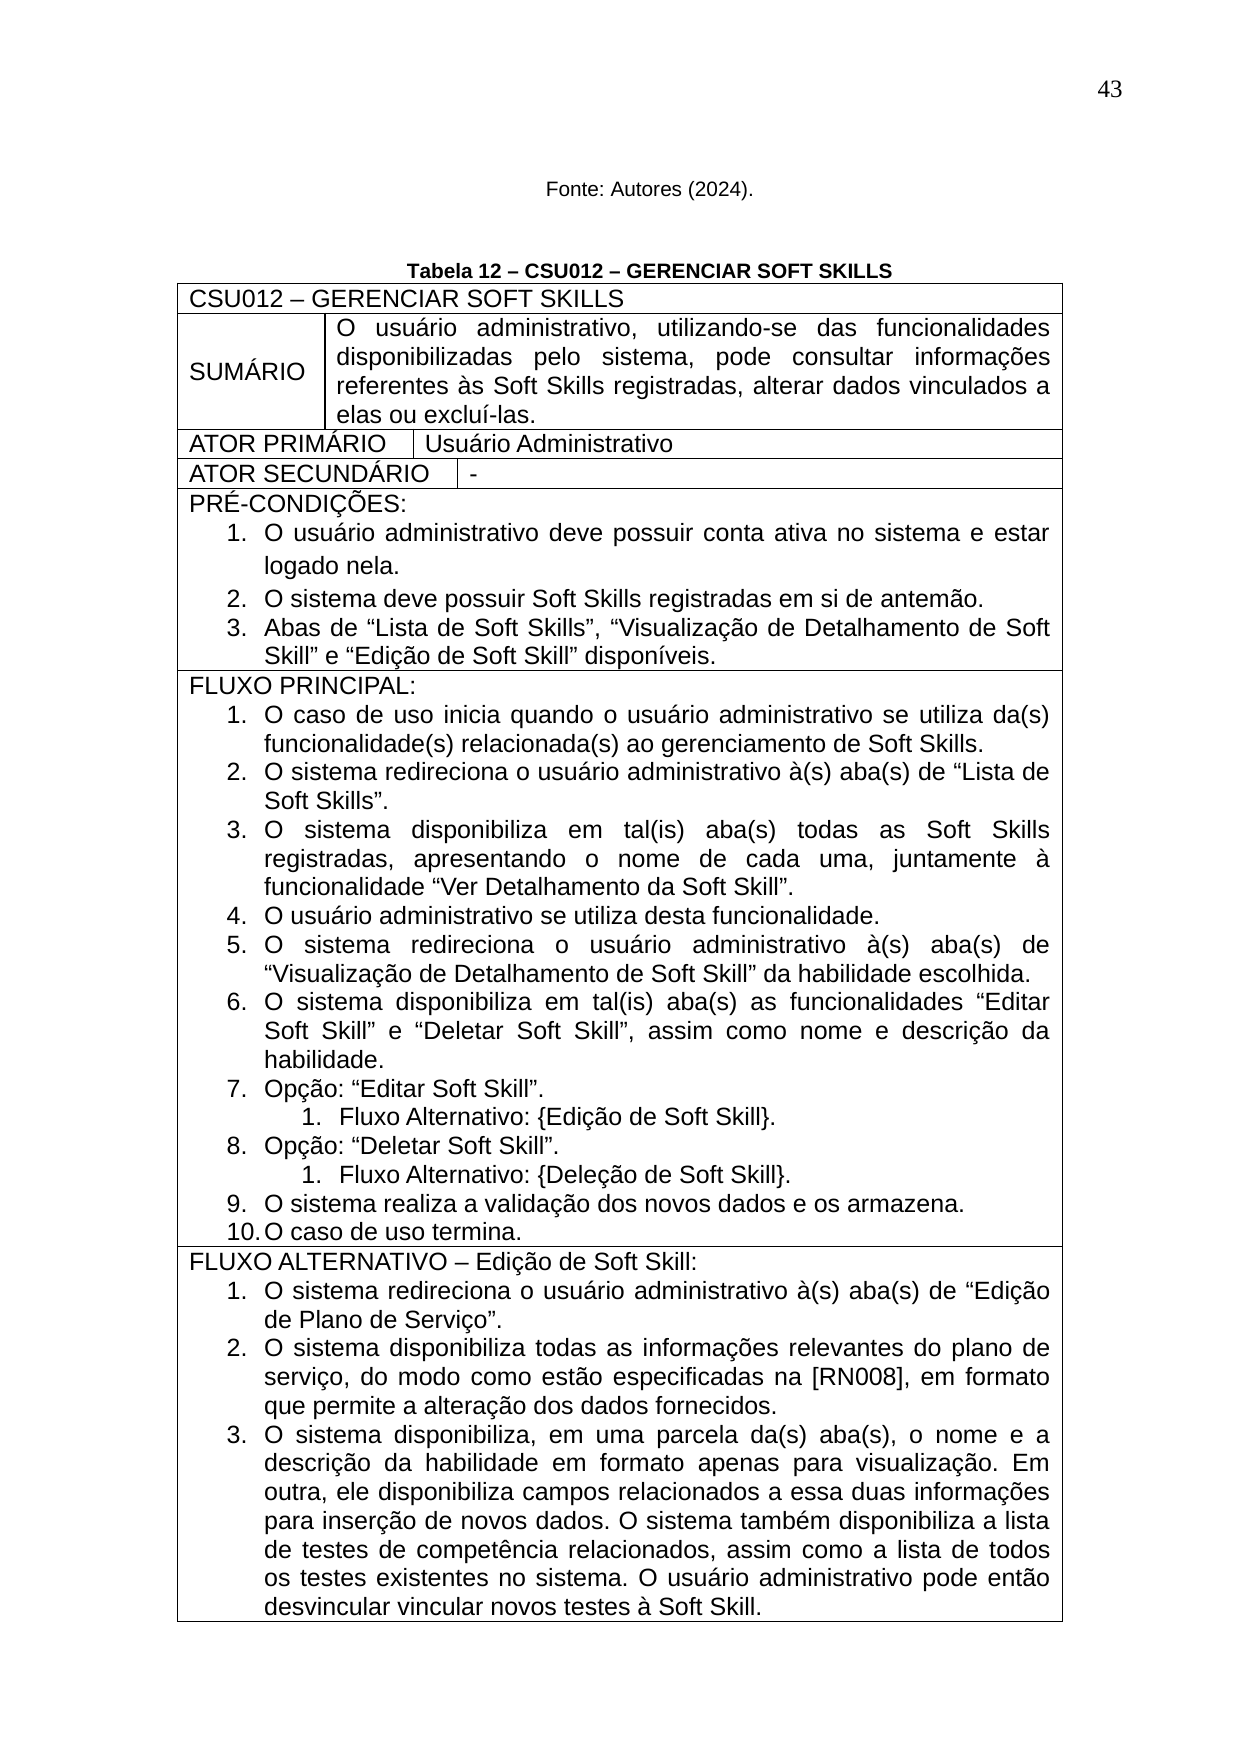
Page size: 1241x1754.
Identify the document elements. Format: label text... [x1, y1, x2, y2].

text Fonte: Autores (2024). [177, 177, 1122, 201]
table_cell - [458, 459, 1062, 488]
table_cell FLUXO PRINCIPAL: O caso de uso inicia quando o usuário administrativo se utiliza da(s) funcionalidade(s) relacionada(s) ao gerenciamento de Soft Skills. O sistema redireciona o usuário administrativo à(s) aba(s) de “Lista de Soft Skills”. O sistema disponibiliza em tal(is) aba(s) todas as Soft Skills registradas, apresentando o nome de cada uma, juntamente à funcionalidade “Ver Detalhamento da Soft Skill”. O usuário administrativo se utiliza desta funcionalidade. O sistema redireciona o usuário administrativo à(s) aba(s) de “Visualização de Detalhamento de Soft Skill” da habilidade escolhida. O sistema disponibiliza em tal(is) aba(s) as funcionalidades “Editar Soft Skill” e “Deletar Soft Skill”, assim como nome e descrição da habilidade. Opção: “Editar Soft Skill”. Fluxo Alternativo: {Edição de Soft Skill}. Opção: “Deletar Soft Skill”. Fluxo Alternativo: {Deleção de Soft Skill}. O sistema realiza a validação dos novos dados e os armazena. O caso de uso termina. [178, 671, 1062, 1246]
table_header CSU012 – GERENCIAR SOFT SKILLS [178, 284, 1062, 312]
table_cell O usuário administrativo, utilizando-se das funcionalidades disponibilizadas pelo sistema, pode consultar informações referentes às Soft Skills registradas, alterar dados vinculados a elas ou excluí-las. [326, 314, 1062, 428]
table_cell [178, 1247, 1062, 1621]
table_cell SUMÁRIO [178, 314, 324, 428]
text Tabela 12 – CSU012 – GERENCIAR SOFT SKILLS [177, 201, 1122, 283]
table_cell Usuário Administrativo [414, 430, 1062, 458]
table_cell ATOR PRIMÁRIO [178, 430, 413, 458]
table_cell PRÉ-CONDIÇÕES: O usuário administrativo deve possuir conta ativa no sistema e estar logado nela. O sistema deve possuir Soft Skills registradas em si de antemão. Abas de “Lista de Soft Skills”, “Visualização de Detalhamento de Soft Skill” e “Edição de Soft Skill” disponíveis. [178, 489, 1062, 670]
table_cell ATOR SECUNDÁRIO [178, 459, 457, 488]
